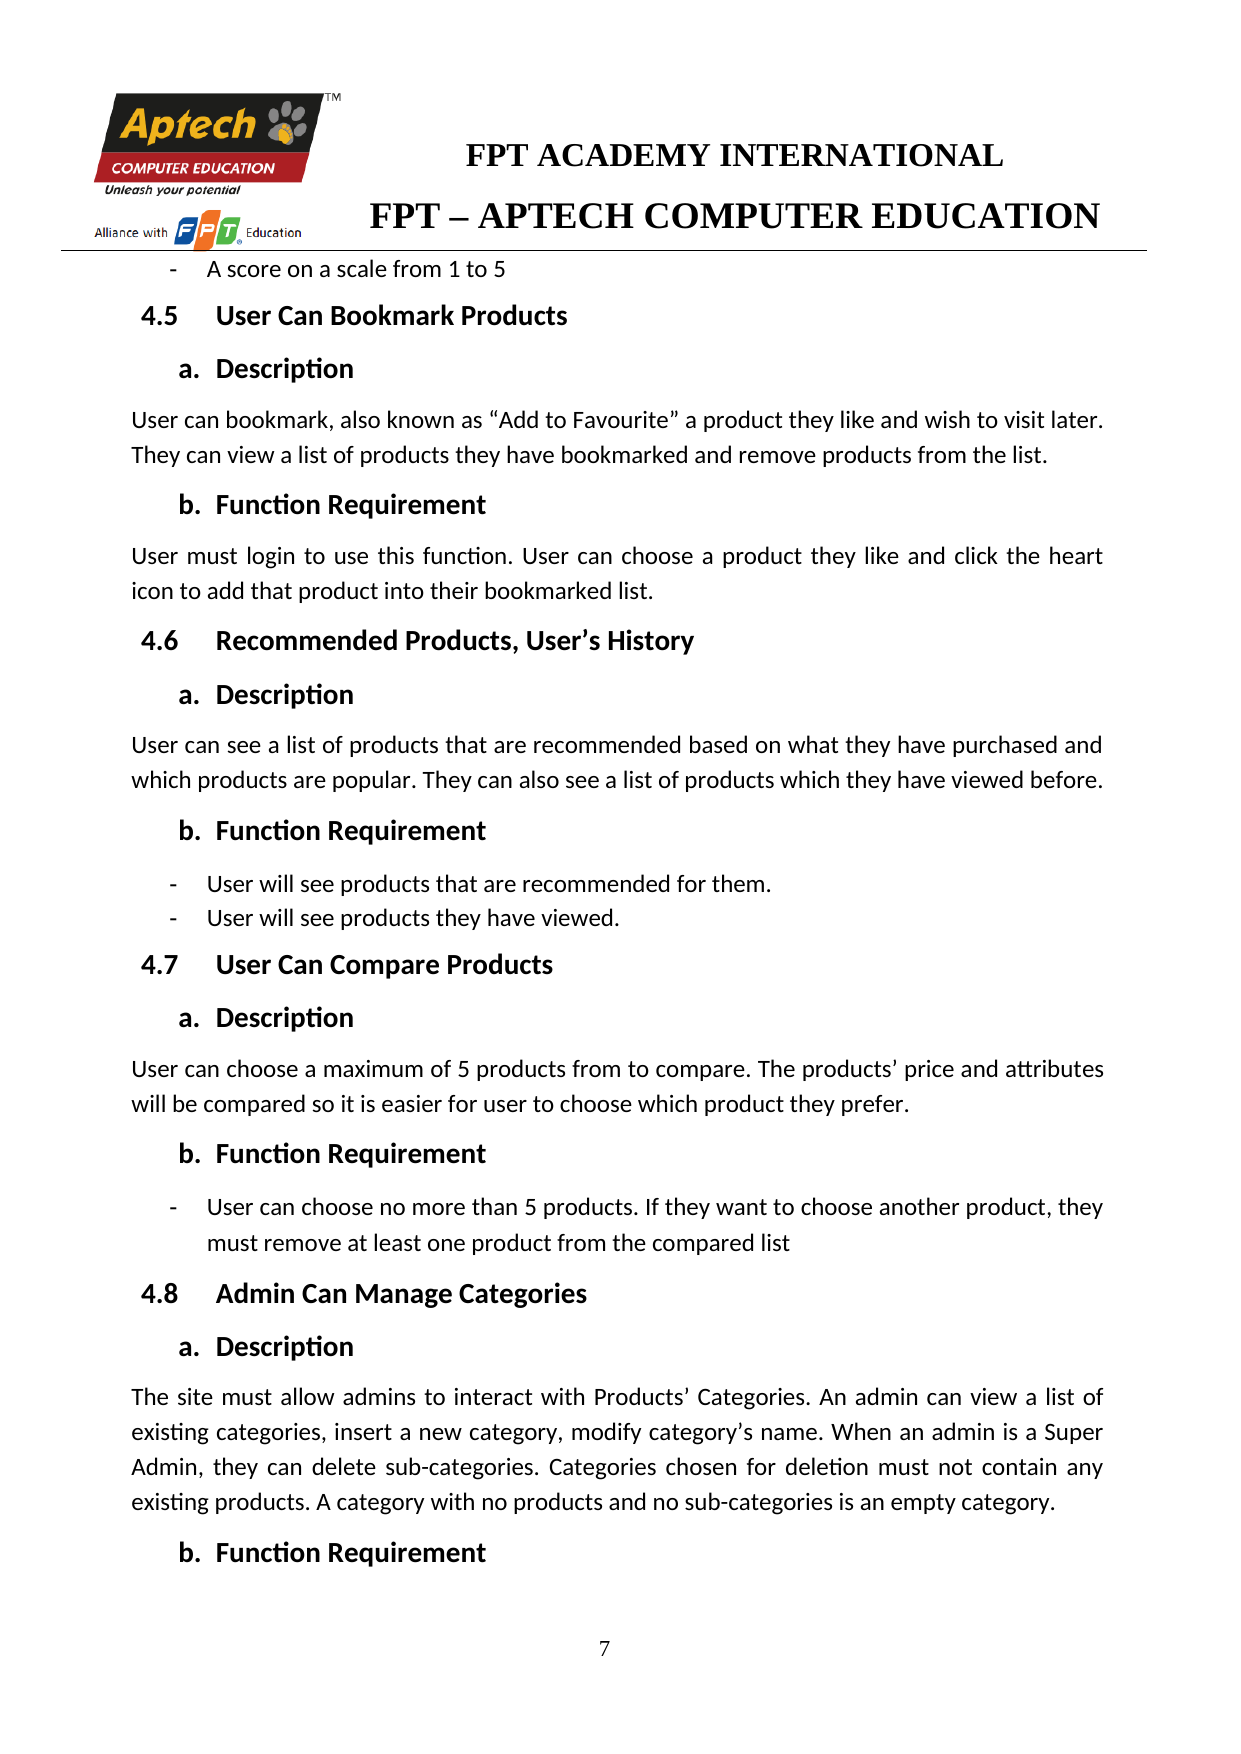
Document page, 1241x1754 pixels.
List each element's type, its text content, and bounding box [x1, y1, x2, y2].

title Function Requirement [178, 486, 1105, 522]
picture [90, 86, 344, 250]
subtitle Recommended Products, User’s History [178, 622, 1105, 658]
subtitle Admin Can Manage Categories [178, 1275, 1105, 1310]
title Description [178, 999, 1105, 1035]
title User must login to use this function. User can choose a product they like and click the heart icon to add that product into their bookmarked list. [131, 540, 1105, 605]
title User will see products they have viewed. [169, 899, 1105, 933]
title User can choose a maximum of 5 products from to compare. The products’ price and attributes will be compared so it is easier for user to choose which product they prefer. [131, 1053, 1105, 1118]
title A score on a scale from 1 to 5 [169, 251, 1105, 284]
title User can see a list of products that are recommended based on what they have purchased and which products are popular. They can also see a list of products which they have viewed before. [131, 729, 1105, 795]
title Function Requirement [178, 1135, 1105, 1171]
subtitle User Can Compare Products [178, 946, 1105, 981]
title User can choose no more than 5 products. If they want to choose another product, they must remove at least one product from the compared list [169, 1189, 1105, 1258]
title User will see products that are recommended for them. [169, 865, 1105, 899]
title Function Requirement [178, 1534, 1105, 1570]
title Description [178, 351, 1105, 386]
title The site must allow admins to interact with Products’ Categories. An admin can view a list of existing categories, insert a new category, modify category’s name. When an admin is a Super Admin, they can delete sub-categories. Categories chosen for deletion must not contain any existing products. A category with no products and no sub-categories is an empty category. [131, 1382, 1105, 1517]
title Description [178, 676, 1105, 711]
title A score on a scale from 1 to 5 [169, 150, 1105, 250]
picture [90, 251, 169, 256]
title User can bookmark, also known as “Add to Favourite” a product they like and wish to visit later. They can view a list of products they have bookmarked and remove products from the list. [131, 404, 1105, 469]
title Description [178, 1328, 1105, 1364]
title Function Requirement [178, 812, 1105, 847]
subtitle User Can Bookmark Products [178, 297, 1105, 333]
